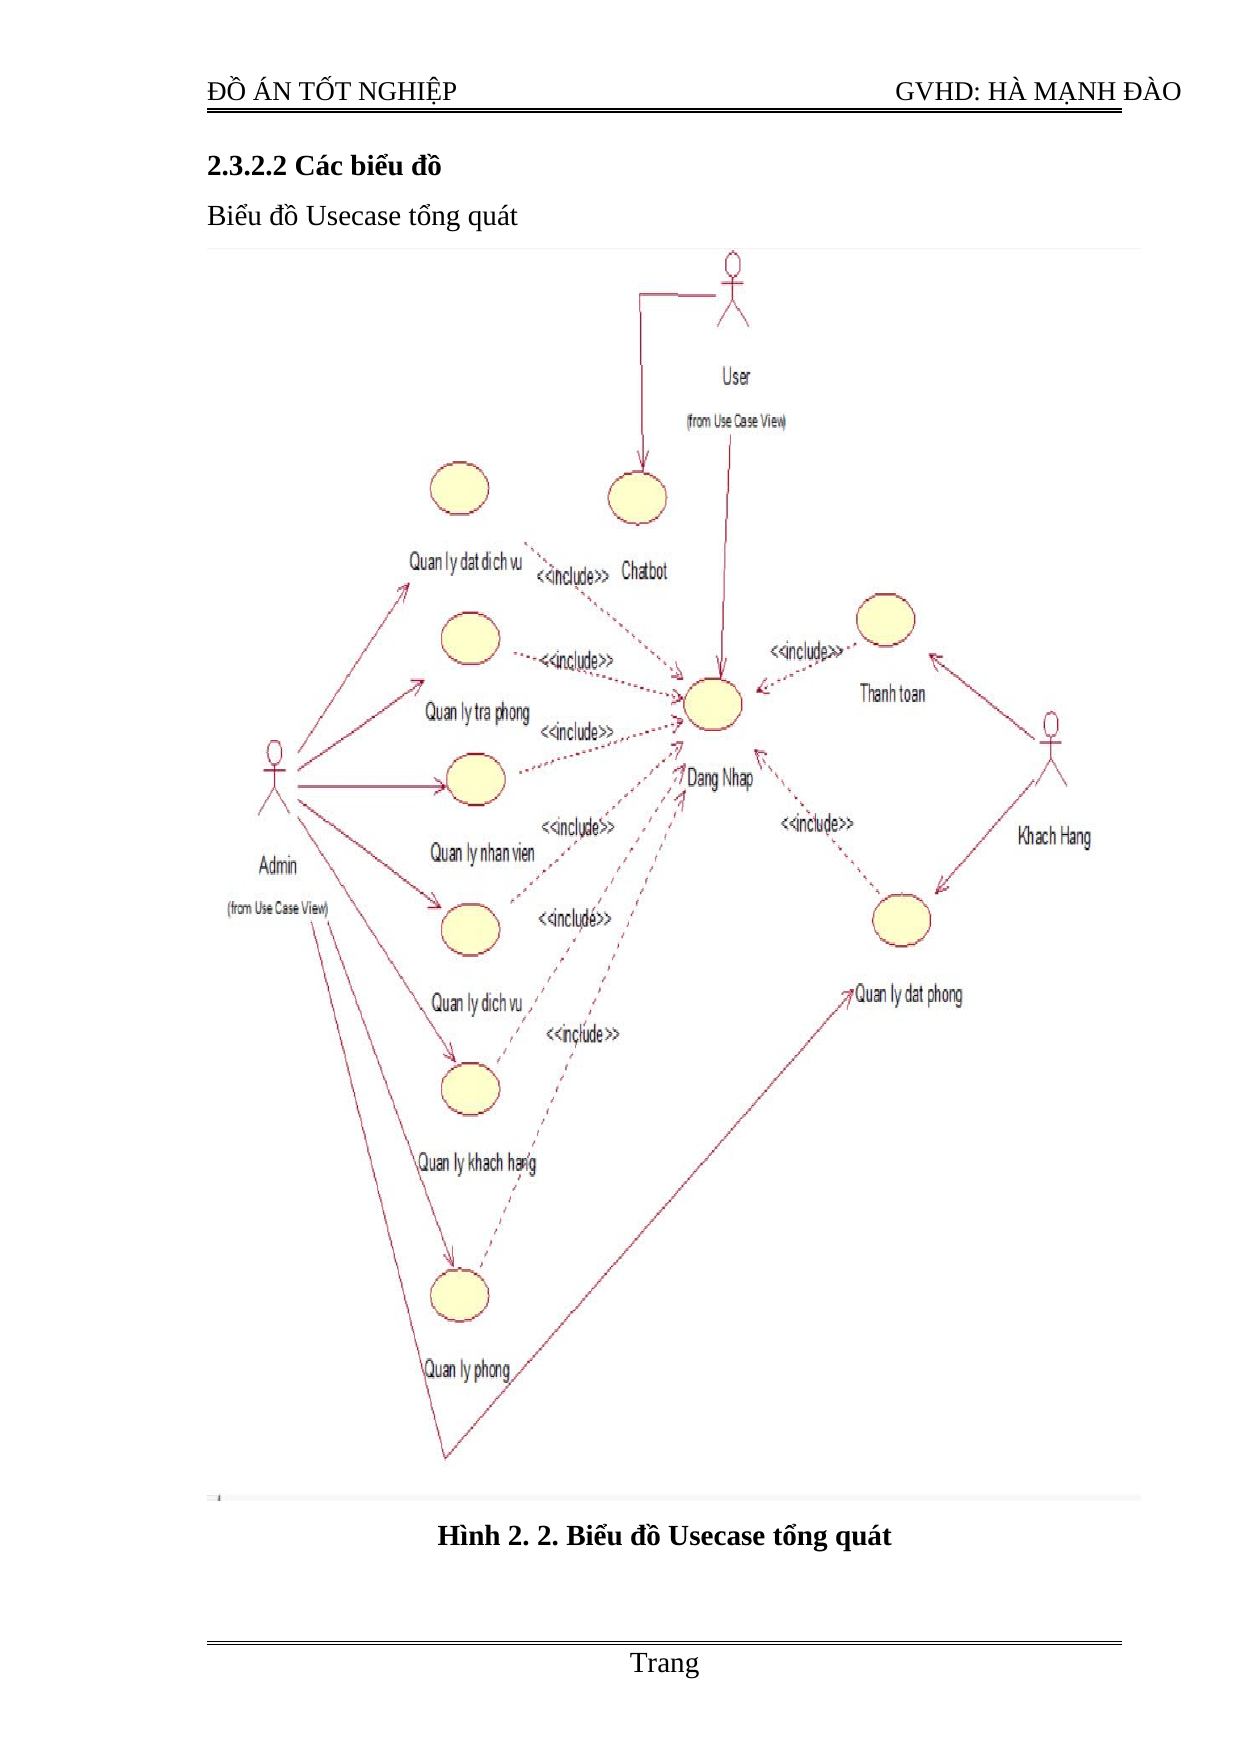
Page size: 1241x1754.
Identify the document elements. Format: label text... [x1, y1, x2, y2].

text Hình 2. 2. Biểu đồ Usecase tổng quát [207, 1518, 1122, 1551]
text Các biểu đồ [207, 148, 1122, 181]
text Biểu đồ Usecase tổng quát [207, 198, 1122, 232]
picture [206, 248, 1142, 1501]
